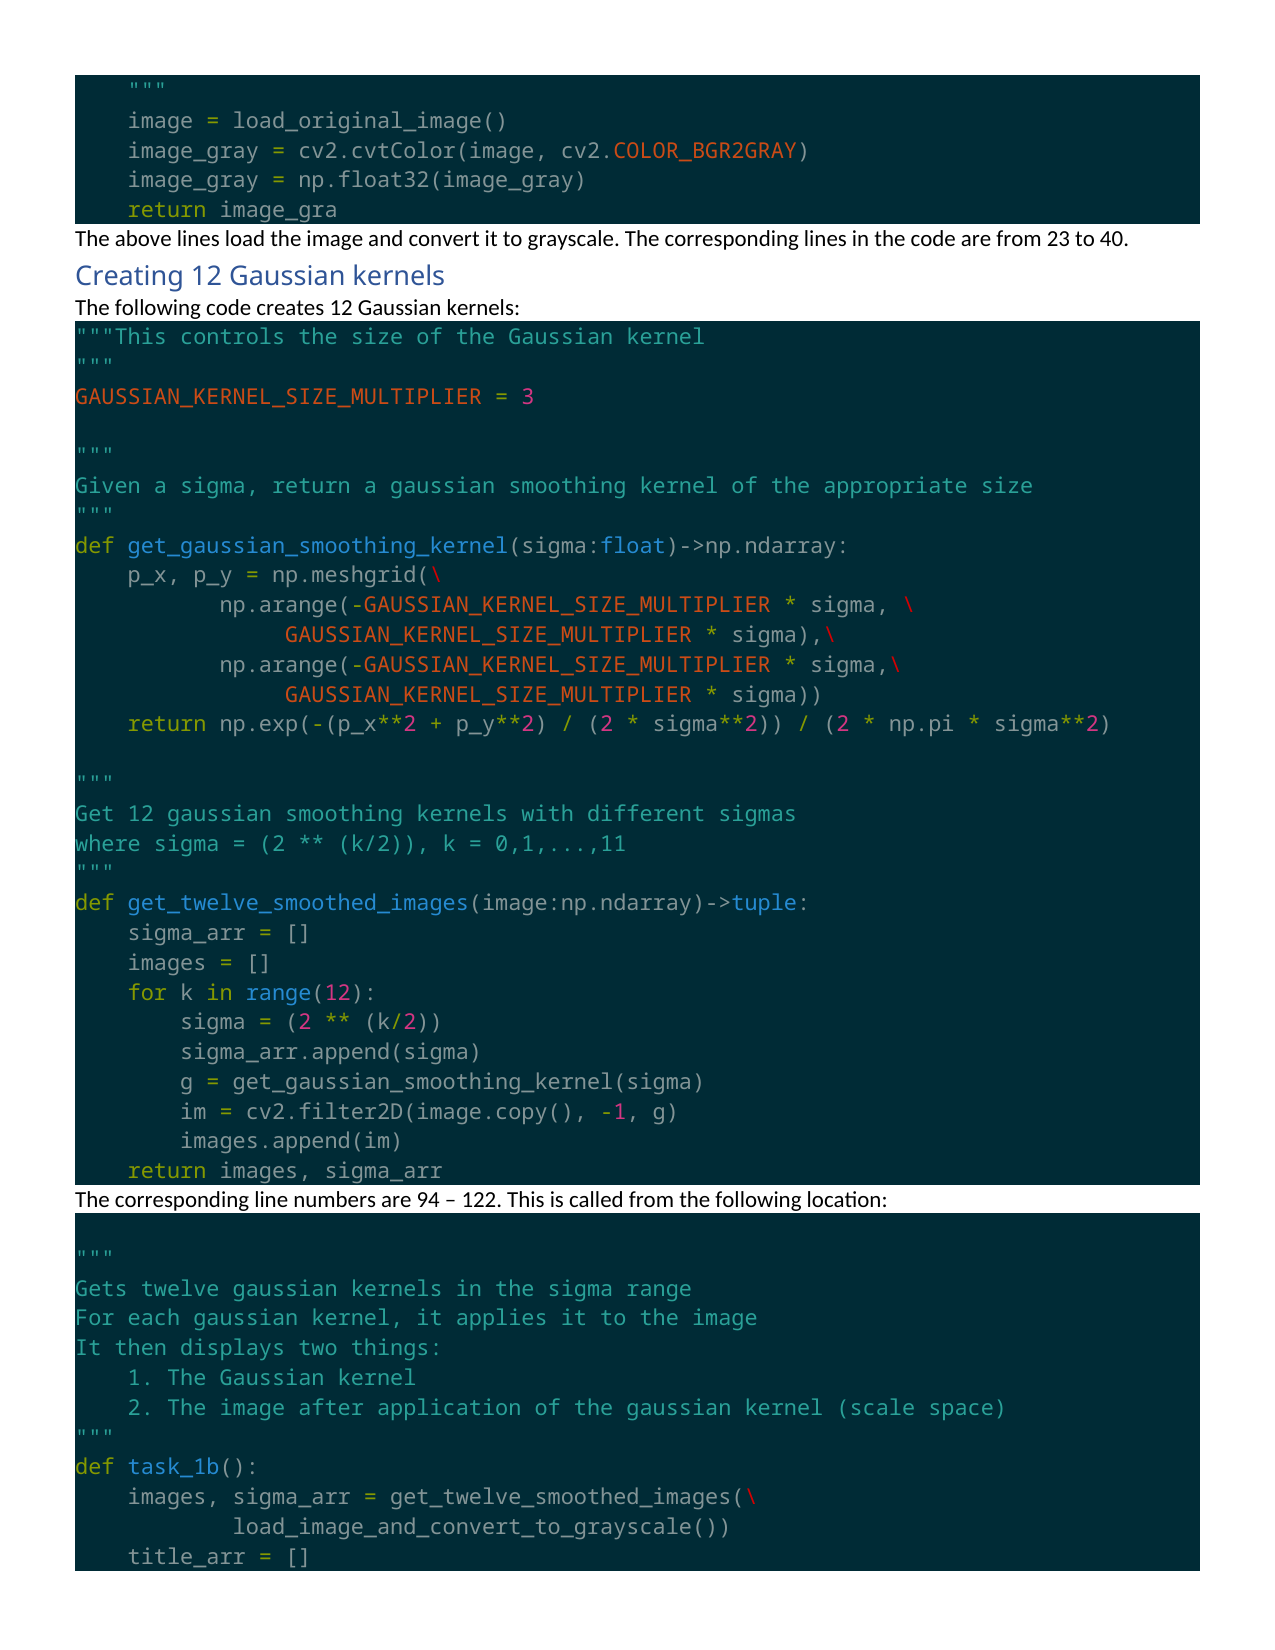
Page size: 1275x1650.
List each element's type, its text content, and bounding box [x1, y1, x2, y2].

text def get_twelve_smoothed_images(image:np.ndarray)->tuple: [75, 887, 1200, 917]
text The corresponding line numbers are 94 – 122. This is called from the following location: [75, 1185, 1200, 1213]
text Gets twelve gaussian kernels in the sigma range [75, 1273, 1200, 1302]
text image = load_original_image() [75, 105, 1200, 134]
text """ [75, 857, 1200, 887]
text It then displays two things: [75, 1332, 1200, 1362]
text images, sigma_arr = get_twelve_smoothed_images(\ [75, 1481, 1200, 1511]
text Get 12 gaussian smoothing kernels with different sigmas [75, 798, 1200, 827]
text np.arange(-GAUSSIAN_KERNEL_SIZE_MULTIPLIER * sigma, \ [75, 589, 1200, 619]
text GAUSSIAN_KERNEL_SIZE_MULTIPLIER * sigma)) [75, 678, 1200, 708]
text """ [75, 500, 1200, 529]
text GAUSSIAN_KERNEL_SIZE_MULTIPLIER = 3 [75, 381, 1200, 410]
text For each gaussian kernel, it applies it to the image [75, 1302, 1200, 1332]
text The following code creates 12 Gaussian kernels: [75, 293, 1200, 321]
text im = cv2.filter2D(image.copy(), -1, g) [75, 1096, 1200, 1125]
text """ [75, 1422, 1200, 1451]
text where sigma = (2 ** (k/2)), k = 0,1,...,11 [75, 827, 1200, 857]
text """ [75, 75, 1200, 105]
text p_x, p_y = np.meshgrid(\ [75, 559, 1200, 589]
text GAUSSIAN_KERNEL_SIZE_MULTIPLIER * sigma),\ [75, 619, 1200, 649]
text The above lines load the image and convert it to grayscale. The corresponding lines in the code are from 23 to 40. [75, 224, 1200, 252]
text """ [75, 768, 1200, 798]
subtitle Creating 12 Gaussian kernels [75, 256, 1200, 293]
text def get_gaussian_smoothing_kernel(sigma:float)->np.ndarray: [75, 529, 1200, 559]
text return image_gra [75, 194, 1200, 224]
text image_gray = cv2.cvtColor(image, cv2.COLOR_BGR2GRAY) [75, 134, 1200, 164]
text g = get_gaussian_smoothing_kernel(sigma) [75, 1066, 1200, 1096]
text """ [75, 351, 1200, 381]
text images.append(im) [75, 1125, 1200, 1155]
text sigma_arr.append(sigma) [75, 1036, 1200, 1066]
text Given a sigma, return a gaussian smoothing kernel of the appropriate size [75, 470, 1200, 500]
text def task_1b(): [75, 1451, 1200, 1481]
text 1. The Gaussian kernel [75, 1362, 1200, 1392]
text image_gray = np.float32(image_gray) [75, 164, 1200, 194]
text """This controls the size of the Gaussian kernel [75, 321, 1200, 351]
text images = [] [75, 947, 1200, 976]
text sigma_arr = [] [75, 917, 1200, 947]
text return np.exp(-(p_x**2 + p_y**2) / (2 * sigma**2)) / (2 * np.pi * sigma**2) [75, 708, 1200, 738]
text 2. The image after application of the gaussian kernel (scale space) [75, 1392, 1200, 1422]
text for k in range(12): [75, 976, 1200, 1006]
text np.arange(-GAUSSIAN_KERNEL_SIZE_MULTIPLIER * sigma,\ [75, 649, 1200, 678]
text sigma = (2 ** (k/2)) [75, 1006, 1200, 1036]
text title_arr = [] [75, 1541, 1200, 1571]
text """ [75, 1243, 1200, 1273]
text return images, sigma_arr [75, 1155, 1200, 1185]
text load_image_and_convert_to_grayscale()) [75, 1511, 1200, 1541]
text """ [75, 440, 1200, 470]
